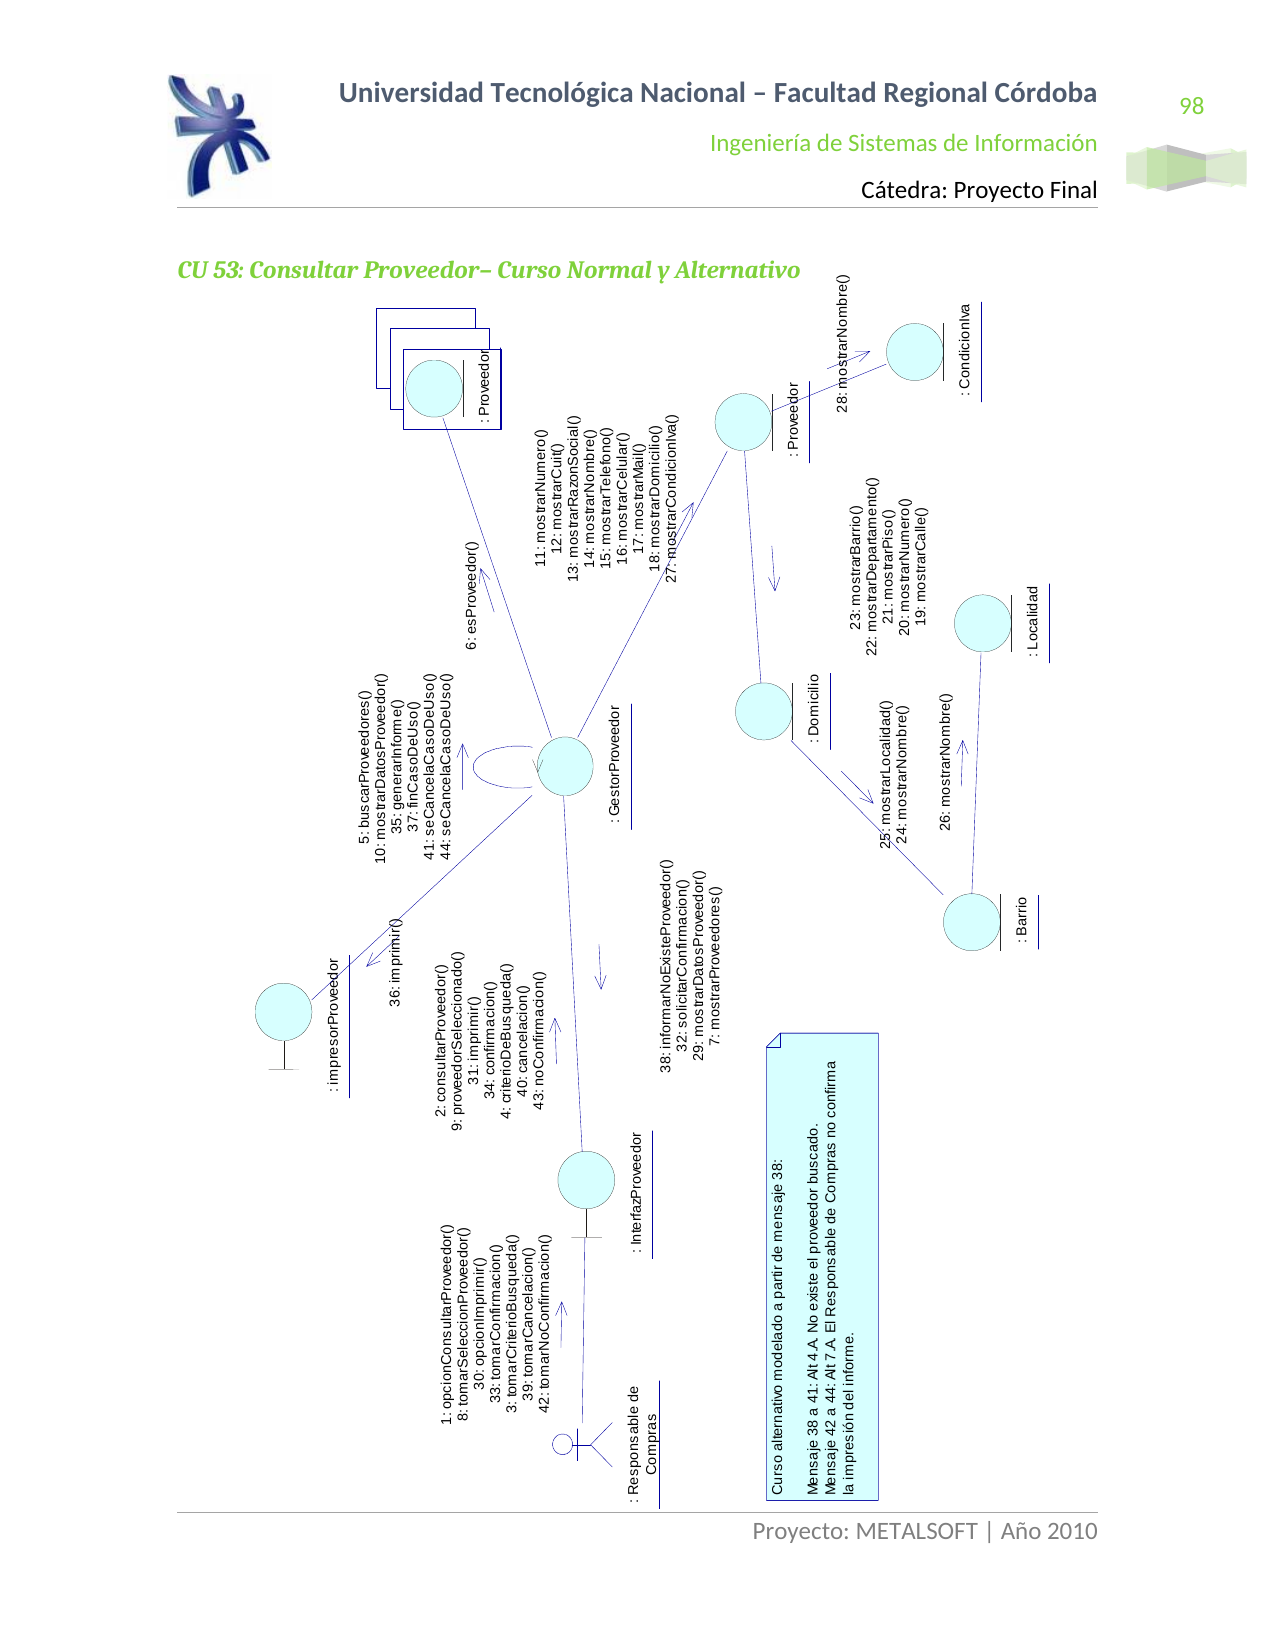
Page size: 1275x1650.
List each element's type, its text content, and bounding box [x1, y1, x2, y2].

text CU 53: Consultar Proveedor– Curso Normal y Alternativo [177, 256, 1098, 284]
picture [167, 74, 272, 199]
